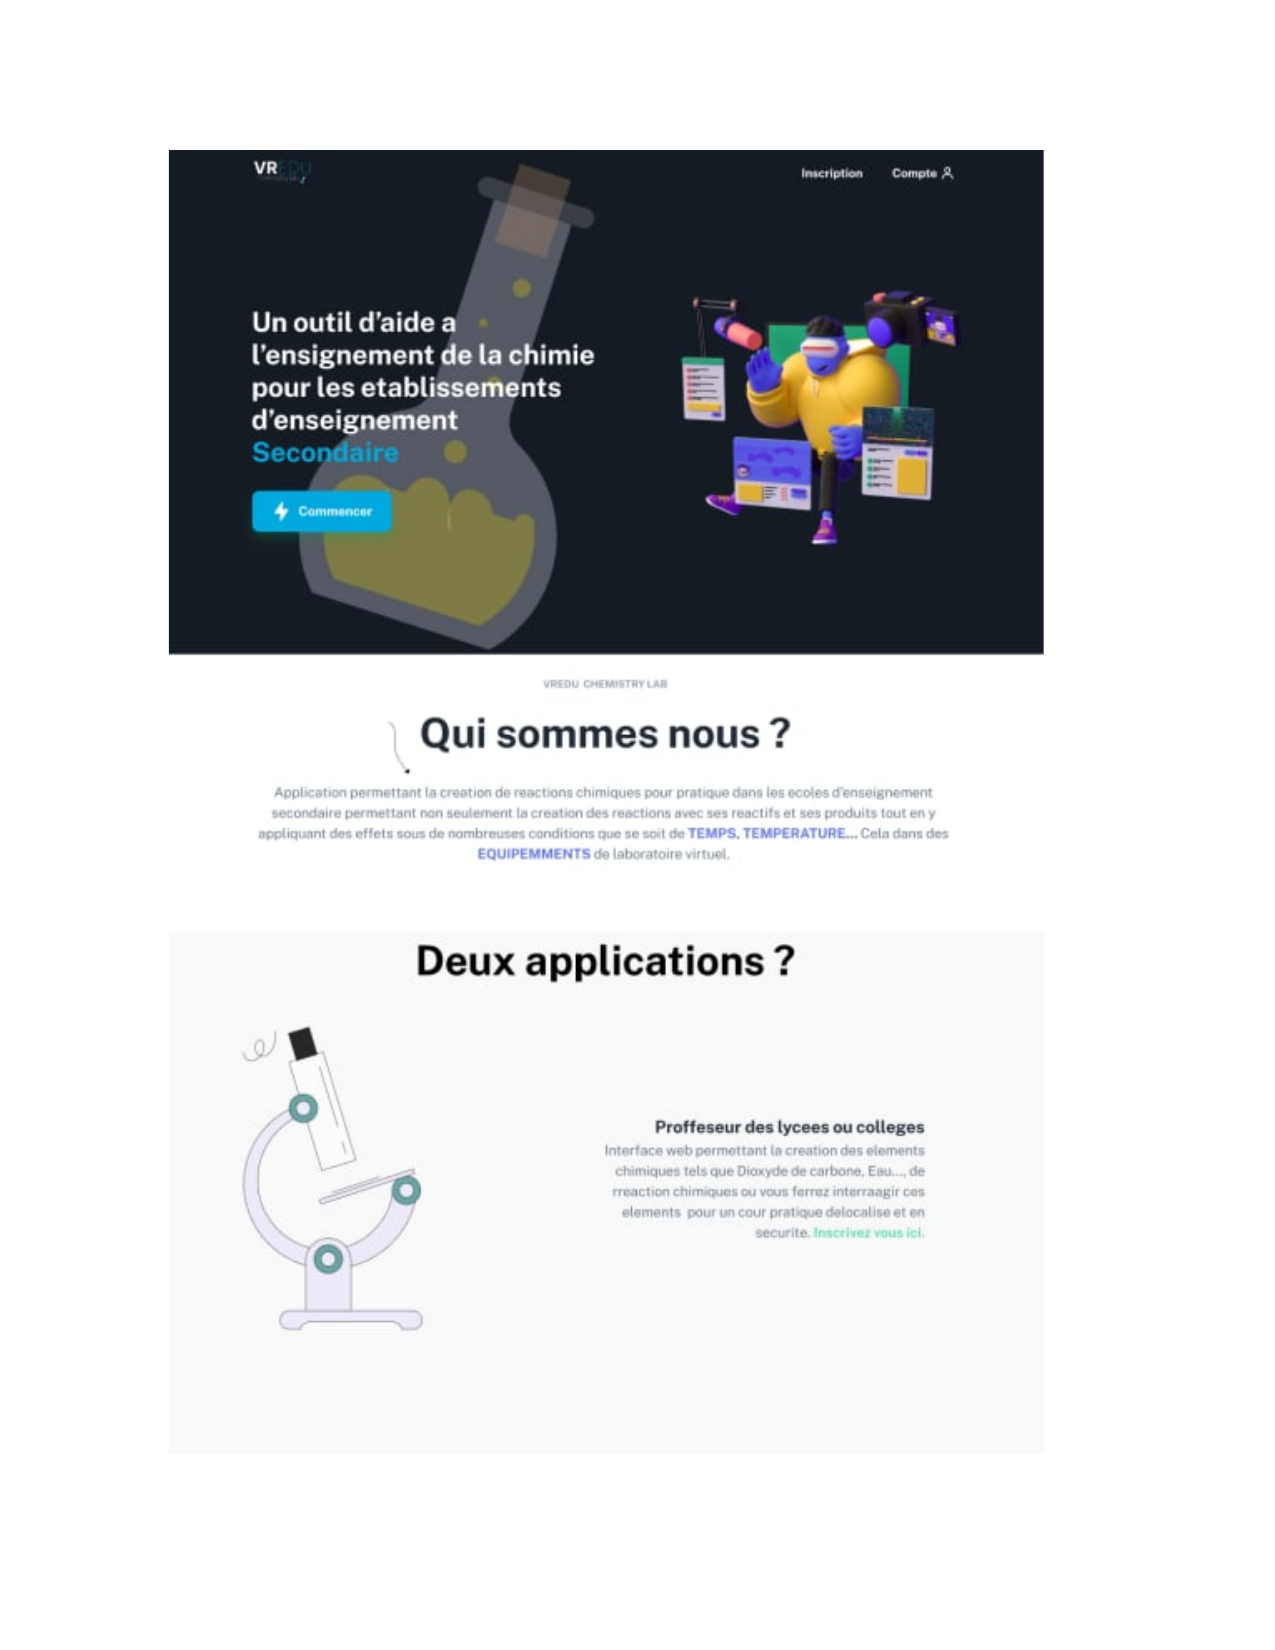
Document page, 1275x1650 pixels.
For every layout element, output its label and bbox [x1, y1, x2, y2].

picture [168, 150, 1044, 1501]
